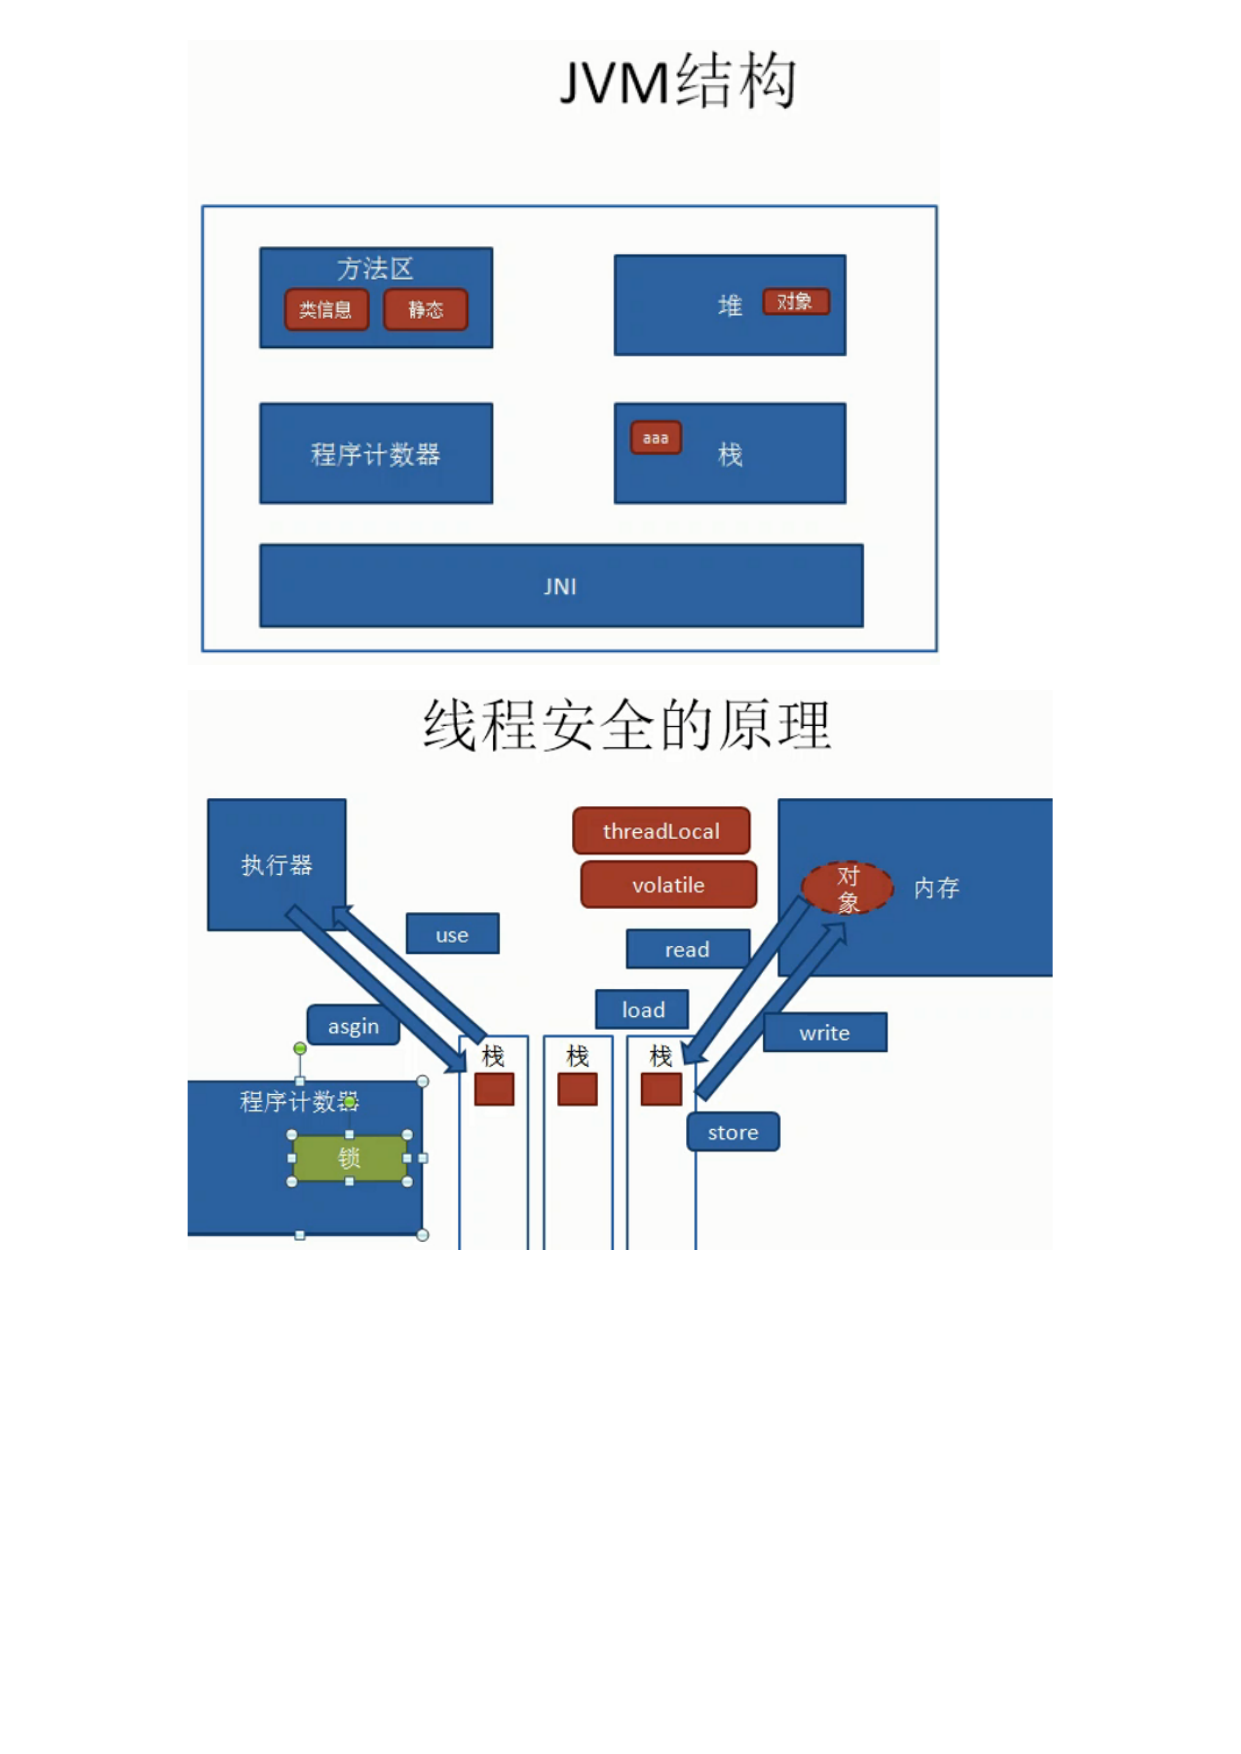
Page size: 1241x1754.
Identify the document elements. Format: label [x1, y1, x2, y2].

picture [187, 690, 1053, 1250]
picture [187, 40, 941, 665]
